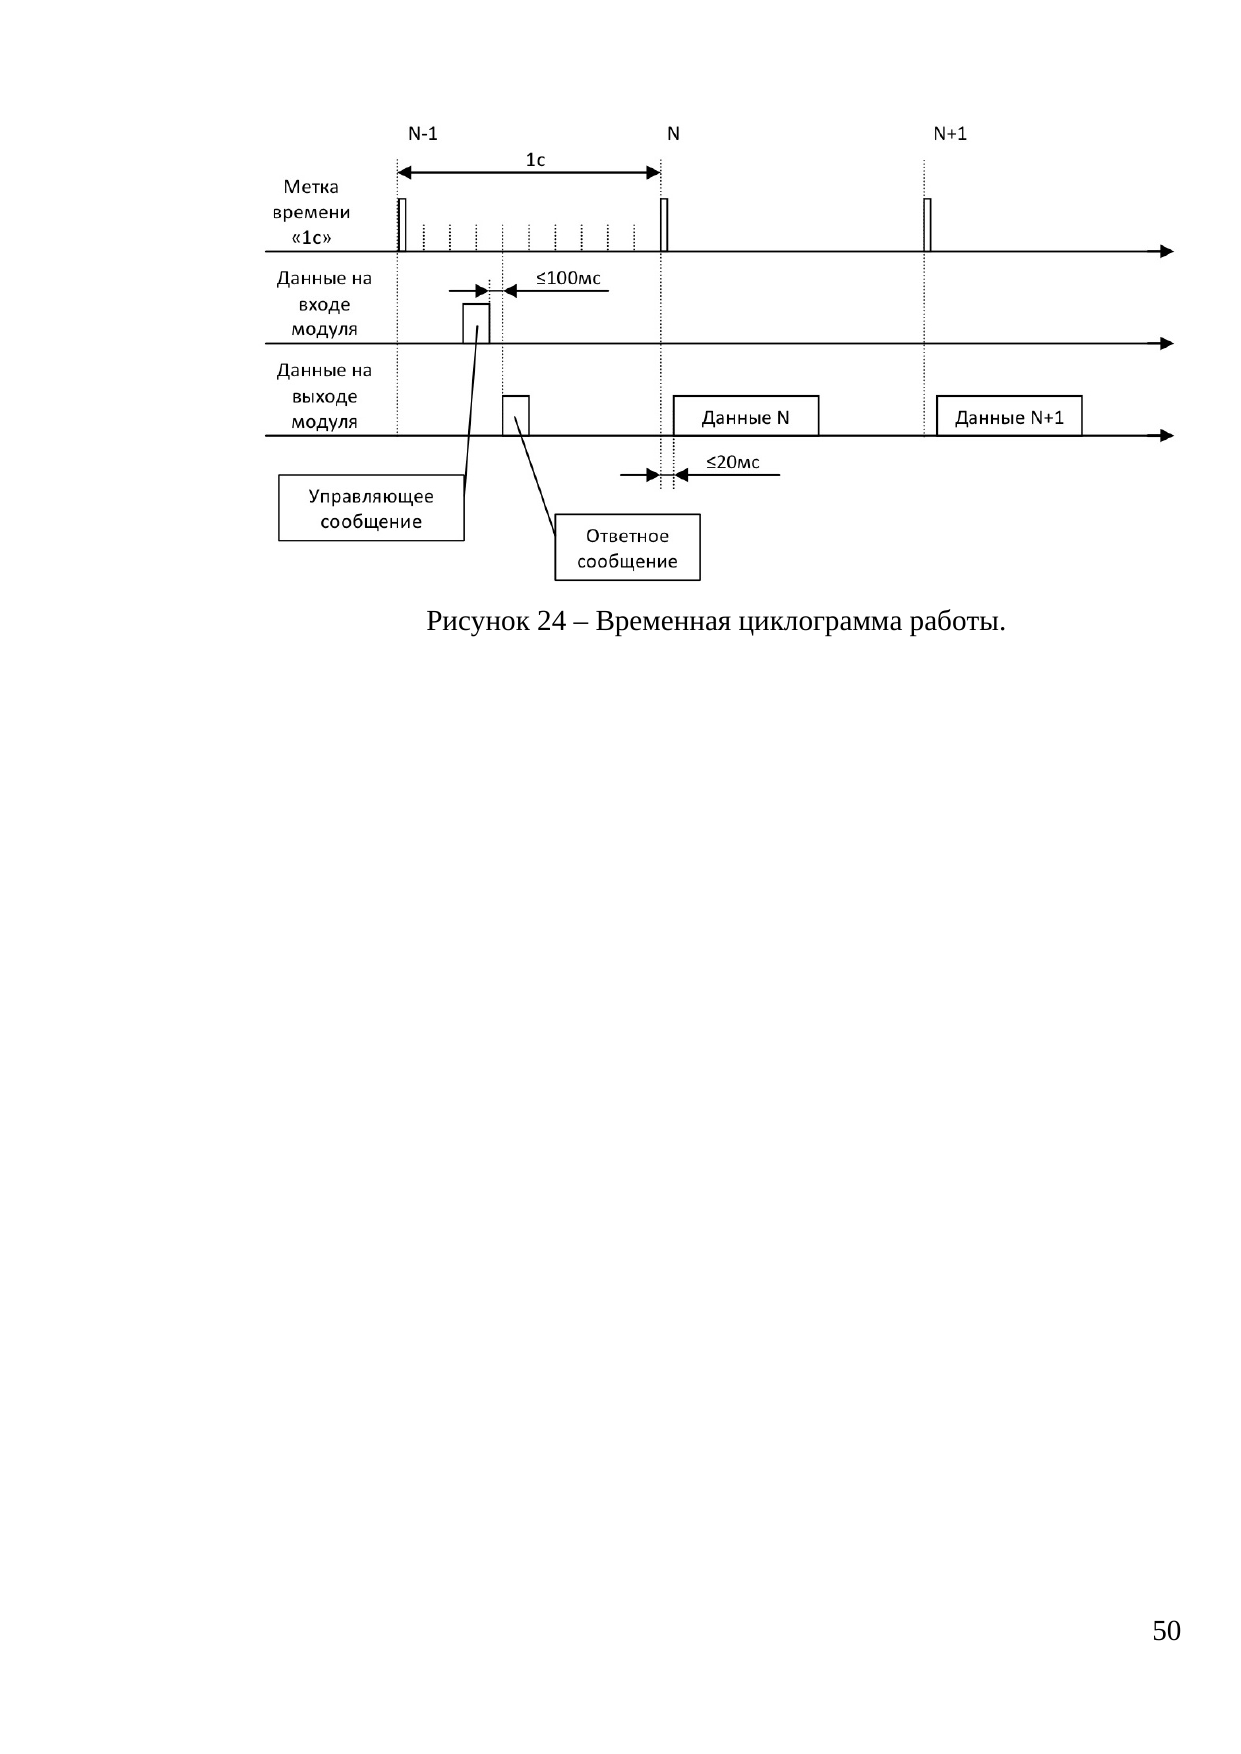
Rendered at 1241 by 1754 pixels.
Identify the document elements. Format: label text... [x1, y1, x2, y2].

text Рисунок 24 – Временная циклограмма работы. [177, 603, 1181, 637]
picture [251, 118, 1191, 587]
